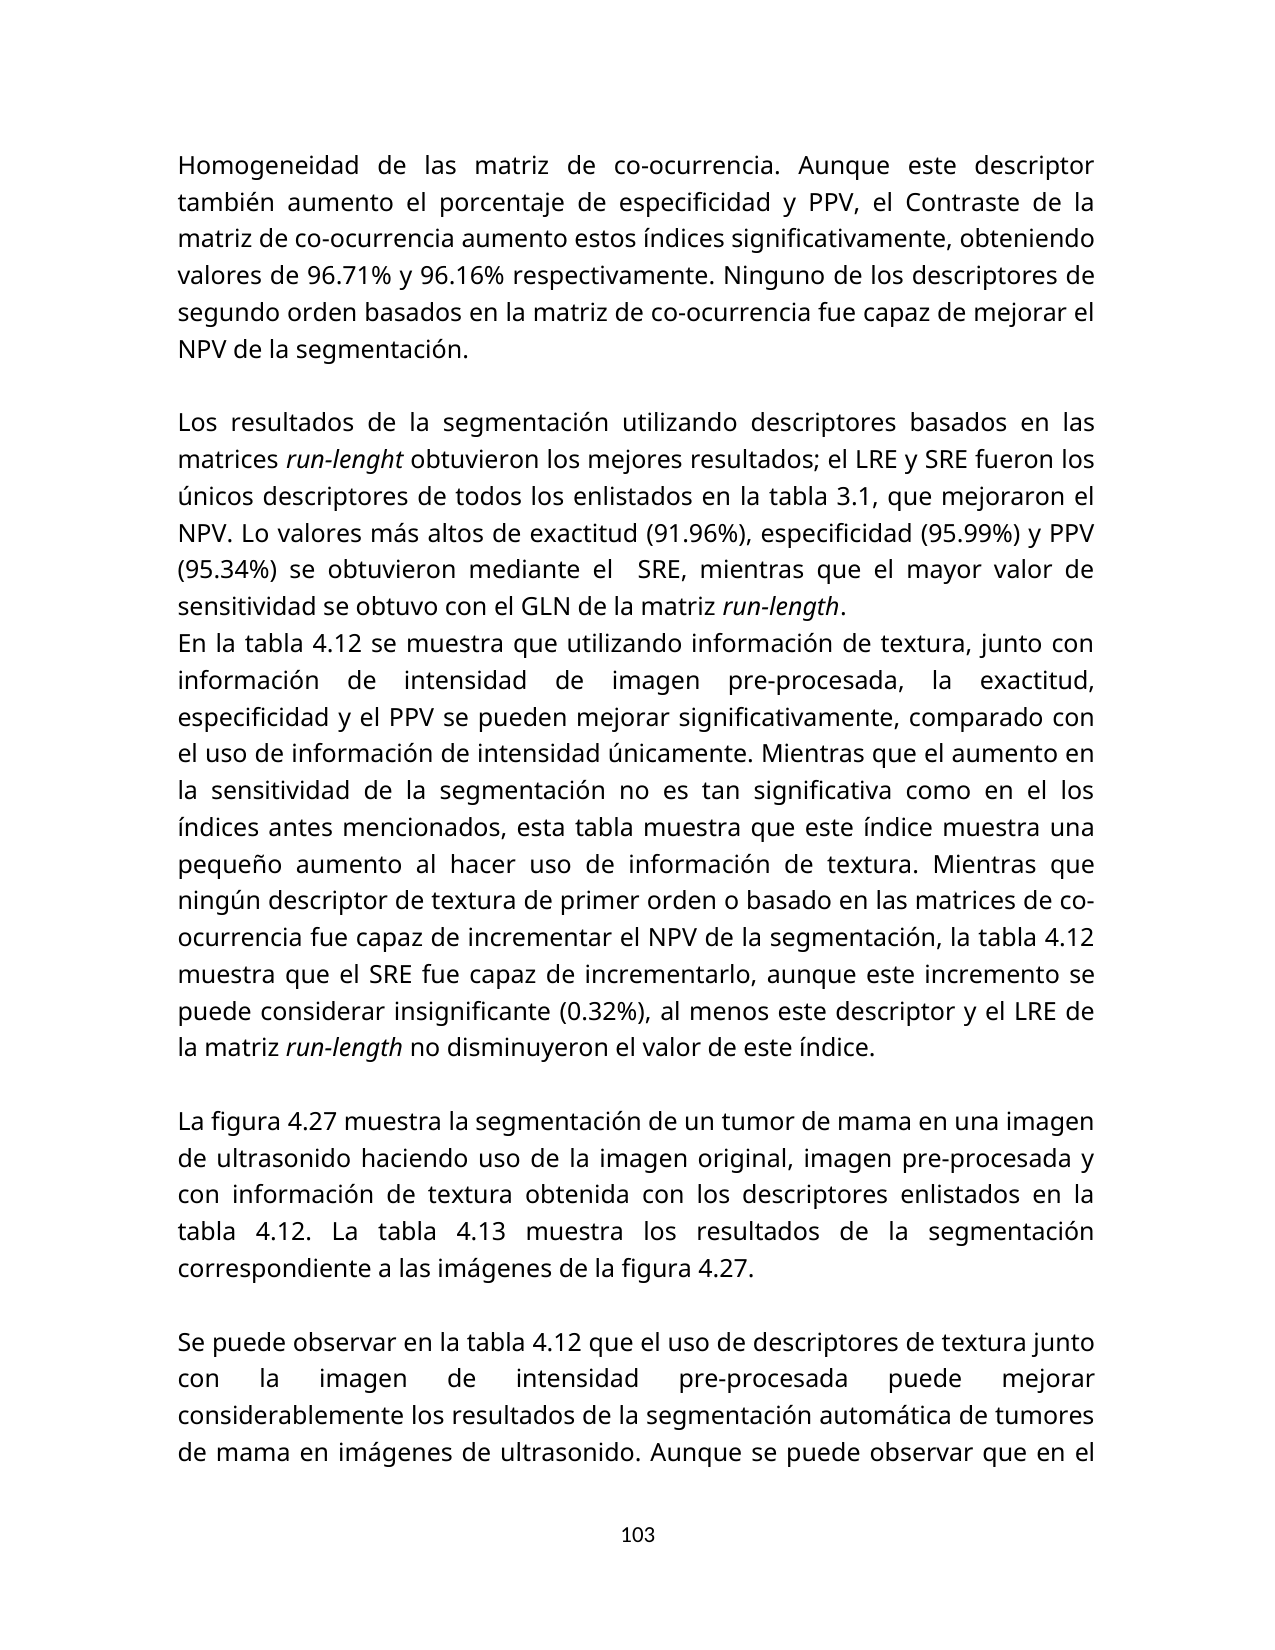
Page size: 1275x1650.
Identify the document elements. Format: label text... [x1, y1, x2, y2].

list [177, 1324, 1096, 1469]
list En la tabla 4.12 se muestra que utilizando información de textura, junto con información de intensidad de imagen pre-procesada, la exactitud, especificidad y el PPV se pueden mejorar significativamente, comparado con el uso de información de intensidad únicamente. Mientras que el aumento en la sensitividad de la segmentación no es tan significativa como en el los índices antes mencionados, esta tabla muestra que este índice muestra una pequeño aumento al hacer uso de información de textura. Mientras que ningún descriptor de textura de primer orden o basado en las matrices de co-ocurrencia fue capaz de incrementar el NPV de la segmentación, la tabla 4.12 muestra que el SRE fue capaz de incrementarlo, aunque este incremento se puede considerar insignificante (0.32%), al menos este descriptor y el LRE de la matriz run-length no disminuyeron el valor de este índice. [177, 626, 1096, 1064]
list Los resultados de la segmentación utilizando descriptores basados en las matrices run-lenght obtuvieron los mejores resultados; el LRE y SRE fueron los únicos descriptores de todos los enlistados en la tabla 3.1, que mejoraron el NPV. Lo valores más altos de exactitud (91.96%), especificidad (95.99%) y PPV (95.34%) se obtuvieron mediante el SRE, mientras que el mayor valor de sensitividad se obtuvo con el GLN de la matriz run-length. [177, 405, 1096, 623]
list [177, 148, 1096, 366]
list La figura 4.27 muestra la segmentación de un tumor de mama en una imagen de ultrasonido haciendo uso de la imagen original, imagen pre-procesada y con información de textura obtenida con los descriptores enlistados en la tabla 4.12. La tabla 4.13 muestra los resultados de la segmentación correspondiente a las imágenes de la figura 4.27. [177, 1104, 1096, 1285]
